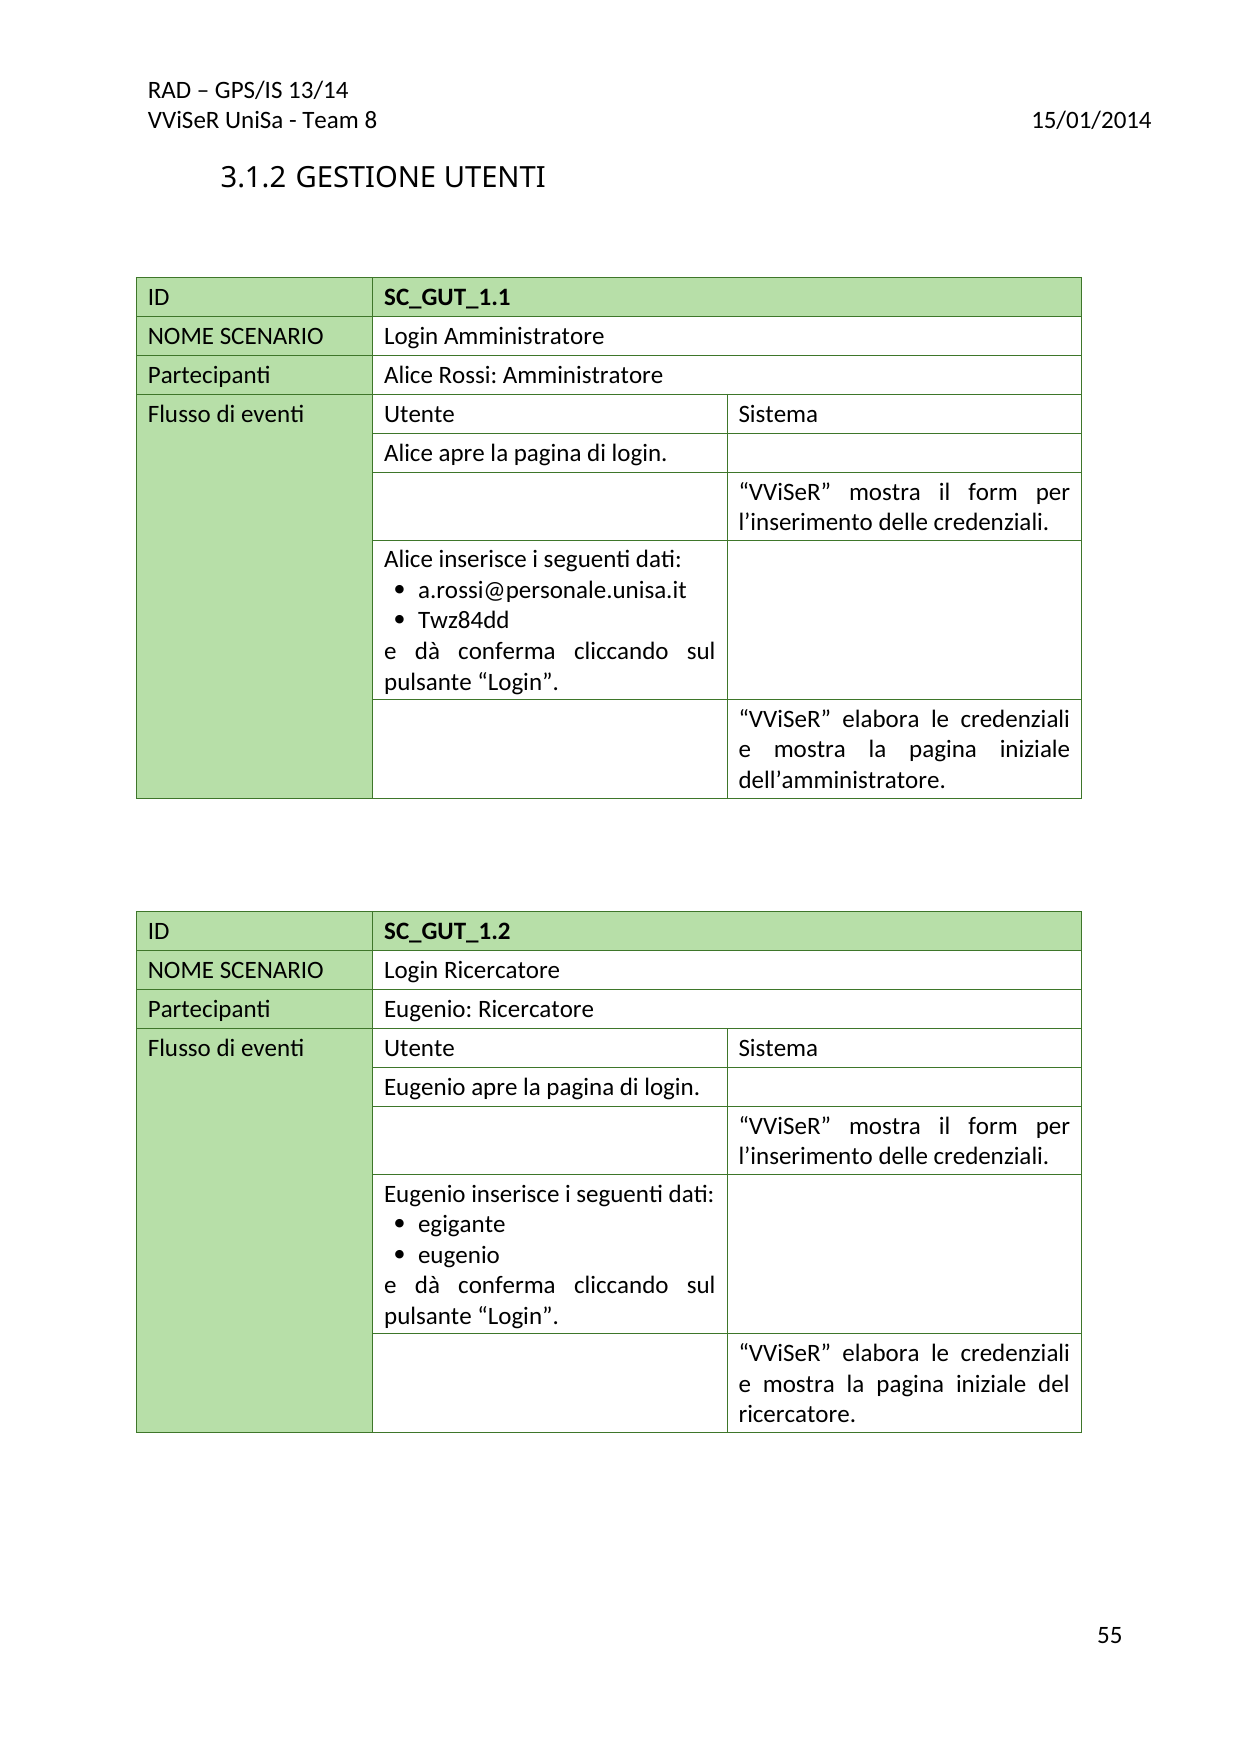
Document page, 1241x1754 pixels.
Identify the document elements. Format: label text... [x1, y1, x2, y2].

table_cell Login Amministratore [373, 317, 1081, 355]
table_header ID [137, 912, 372, 950]
table_header SC_GUT_1.1 [373, 278, 1081, 316]
table_cell NOME SCENARIO [137, 317, 372, 355]
table_cell [728, 1175, 1081, 1333]
table_cell “VViSeR” mostra il form per l’inserimento delle credenziali. [728, 473, 1081, 540]
table_cell Flusso di eventi [137, 1029, 372, 1432]
table_cell NOME SCENARIO [137, 951, 372, 989]
table_cell [728, 1068, 1081, 1106]
table_cell Utente [373, 1029, 727, 1067]
table_cell Eugenio inserisce i seguenti dati: egigante eugenio e dà conferma cliccando sul pulsante “Login”. [373, 1175, 727, 1333]
table_cell Sistema [728, 395, 1081, 433]
table_cell [728, 434, 1081, 472]
table_cell Alice apre la pagina di login. [373, 434, 727, 472]
table_cell “VViSeR” mostra il form per l’inserimento delle credenziali. [728, 1107, 1081, 1174]
table_cell “VViSeR” elabora le credenziali e mostra la pagina iniziale dell’amministratore. [728, 700, 1081, 798]
table_cell Partecipanti [137, 356, 372, 394]
table_cell Eugenio apre la pagina di login. [373, 1068, 727, 1106]
table_header SC_GUT_1.2 [373, 912, 1081, 950]
table_cell Partecipanti [137, 990, 372, 1028]
table_cell Eugenio: Ricercatore [373, 990, 1081, 1028]
table_cell Alice inserisce i seguenti dati: a.rossi@personale.unisa.it Twz84dd e dà conferma cliccando sul pulsante “Login”. [373, 541, 727, 699]
table_cell [728, 541, 1081, 699]
table_cell Sistema [728, 1029, 1081, 1067]
table_cell [373, 1107, 727, 1174]
table_cell Alice Rossi: Amministratore [373, 356, 1081, 394]
table_cell Utente [373, 395, 727, 433]
subtitle Gestione Utenti [220, 156, 1122, 196]
table_cell [373, 1334, 727, 1432]
table_cell [373, 700, 727, 798]
table_cell Login Ricercatore [373, 951, 1081, 989]
table_cell [373, 473, 727, 540]
table_cell “VViSeR” elabora le credenziali e mostra la pagina iniziale del ricercatore. [728, 1334, 1081, 1432]
table_cell Flusso di eventi [137, 395, 372, 798]
table_header ID [137, 278, 372, 316]
